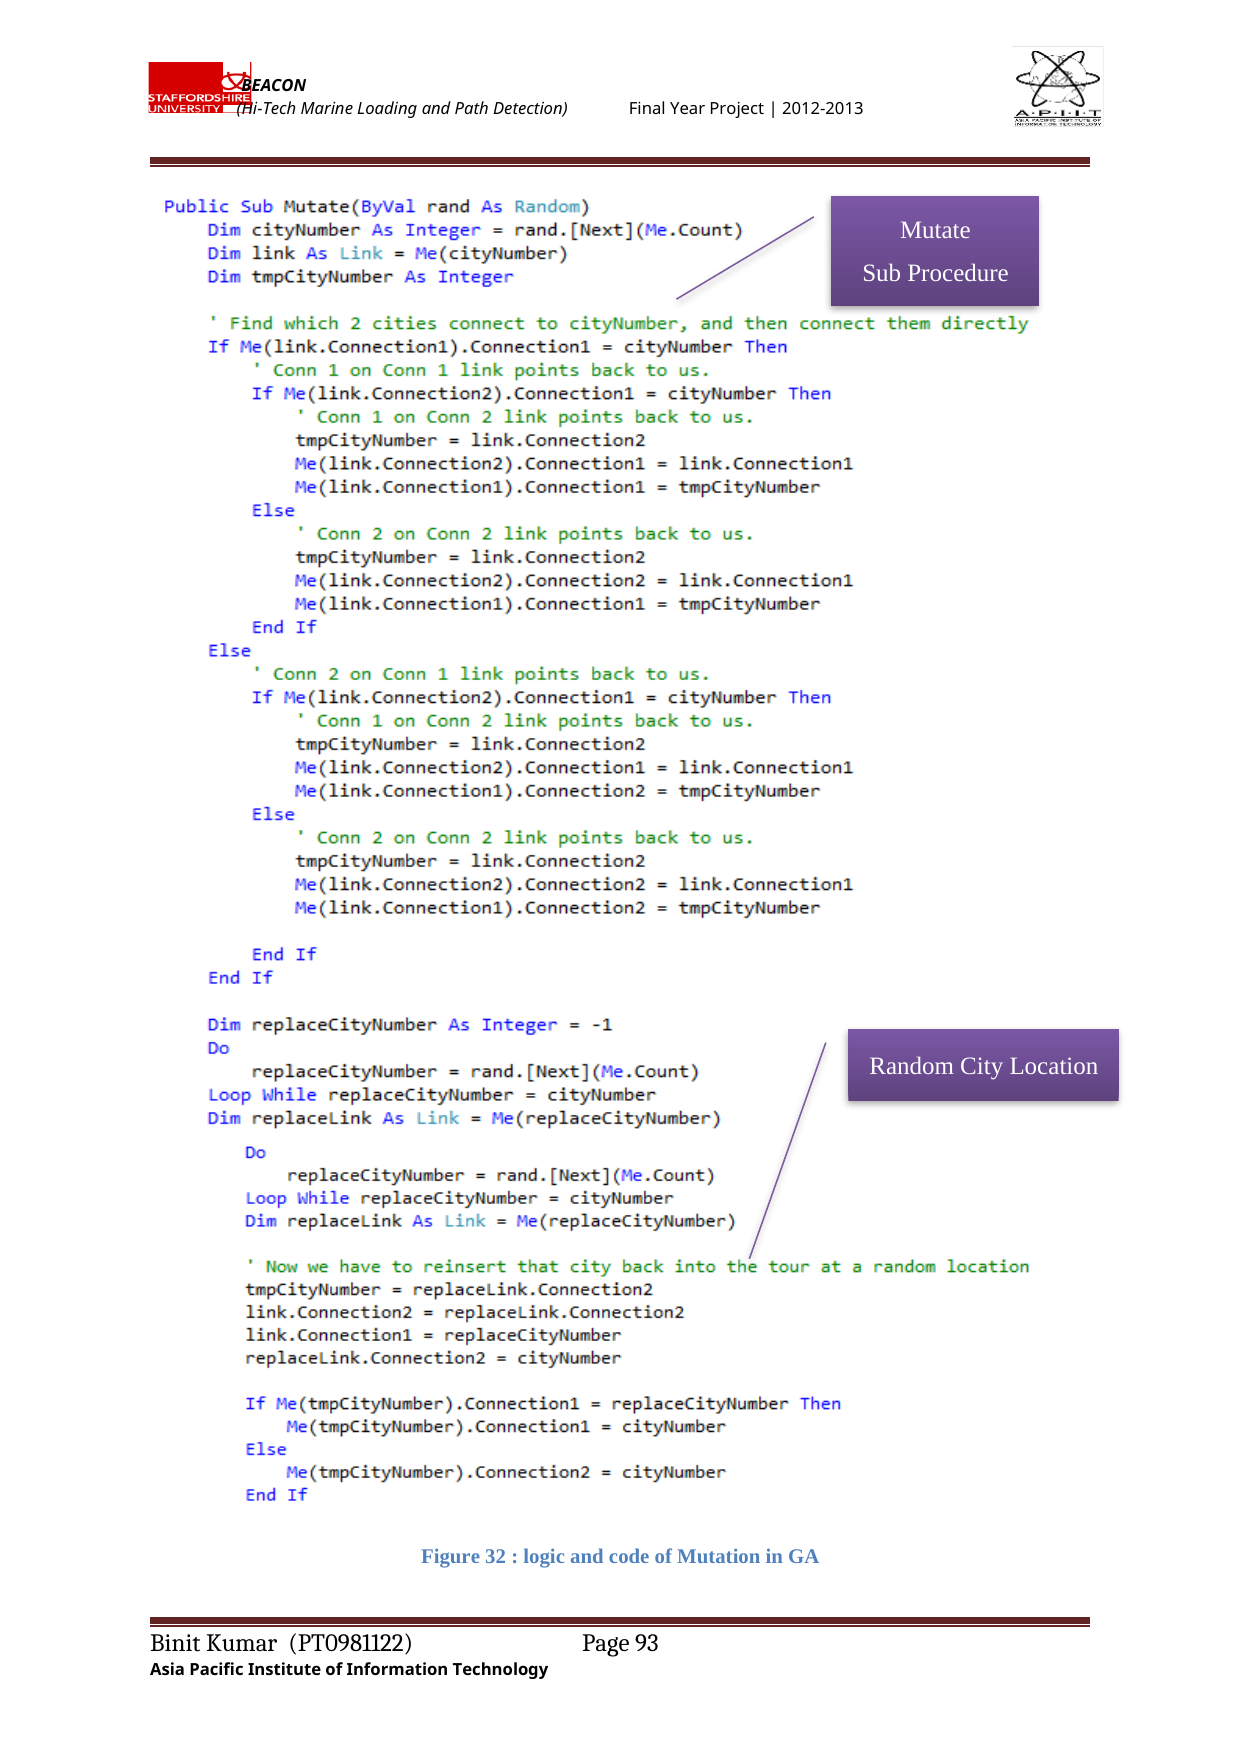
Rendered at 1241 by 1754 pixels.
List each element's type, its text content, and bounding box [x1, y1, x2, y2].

picture [148, 62, 252, 113]
picture [150, 195, 1054, 1130]
picture [1012, 46, 1104, 127]
picture [193, 1144, 1074, 1509]
